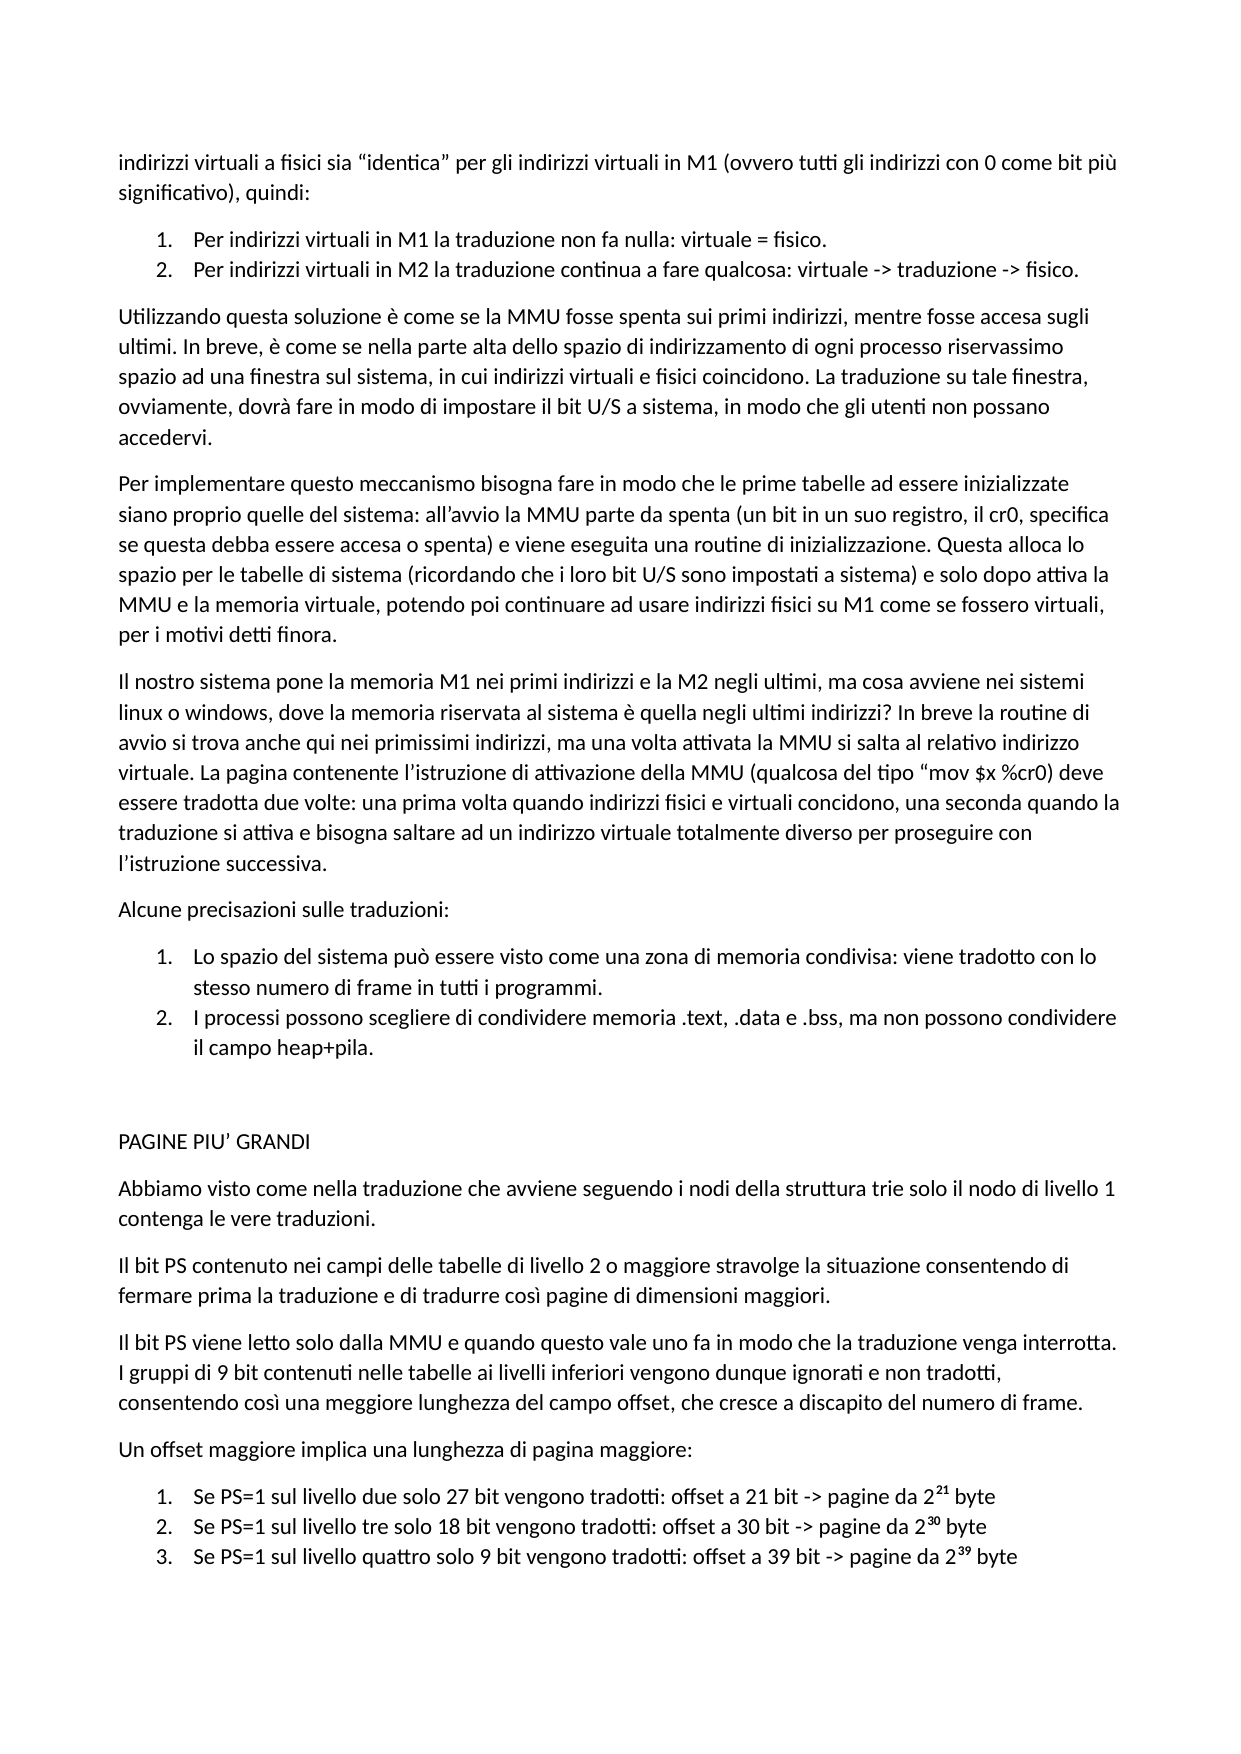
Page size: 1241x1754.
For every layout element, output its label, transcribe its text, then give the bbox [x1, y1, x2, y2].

list I processi possono scegliere di condividere memoria .text, .data e .bss, ma non possono condividere il campo heap+pila. [156, 1003, 1122, 1061]
list Se PS=1 sul livello due solo 27 bit vengono tradotti: offset a 21 bit -> pagine da 221 byte [156, 1482, 1122, 1510]
text Alcune precisazioni sulle traduzioni: [118, 896, 1122, 923]
text Per implementare questo meccanismo bisogna fare in modo che le prime tabelle ad essere inizializzate siano proprio quelle del sistema: all’avvio la MMU parte da spenta (un bit in un suo registro, il cr0, specifica se questa debba essere accesa o spenta) e viene eseguita una routine di inizializzazione. Questa alloca lo spazio per le tabelle di sistema (ricordando che i loro bit U/S sono impostati a sistema) e solo dopo attiva la MMU e la memoria virtuale, potendo poi continuare ad usare indirizzi fisici su M1 come se fossero virtuali, per i motivi detti finora. [118, 469, 1122, 648]
text Un offset maggiore implica una lunghezza di pagina maggiore: [118, 1435, 1122, 1463]
text Utilizzando questa soluzione è come se la MMU fosse spenta sui primi indirizzi, mentre fosse accesa sugli ultimi. In breve, è come se nella parte alta dello spazio di indirizzamento di ogni processo riservassimo spazio ad una finestra sul sistema, in cui indirizzi virtuali e fisici coincidono. La traduzione su tale finestra, ovviamente, dovrà fare in modo di impostare il bit U/S a sistema, in modo che gli utenti non possano accedervi. [118, 302, 1122, 451]
text Il nostro sistema pone la memoria M1 nei primi indirizzi e la M2 negli ultimi, ma cosa avviene nei sistemi linux o windows, dove la memoria riservata al sistema è quella negli ultimi indirizzi? In breve la routine di avvio si trova anche qui nei primissimi indirizzi, ma una volta attivata la MMU si salta al relativo indirizzo virtuale. La pagina contenente l’istruzione di attivazione della MMU (qualcosa del tipo “mov $x %cr0) deve essere tradotta due volte: una prima volta quando indirizzi fisici e virtuali concidono, una seconda quando la traduzione si attiva e bisogna saltare ad un indirizzo virtuale totalmente diverso per proseguire con l’istruzione successiva. [118, 667, 1122, 877]
text Il bit PS viene letto solo dalla MMU e quando questo vale uno fa in modo che la traduzione venga interrotta. I gruppi di 9 bit contenuti nelle tabelle ai livelli inferiori vengono dunque ignorati e non tradotti, consentendo così una meggiore lunghezza del campo offset, che cresce a discapito del numero di frame. [118, 1328, 1122, 1416]
list Se PS=1 sul livello tre solo 18 bit vengono tradotti: offset a 30 bit -> pagine da 230 byte [156, 1512, 1122, 1540]
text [118, 148, 1122, 206]
list Se PS=1 sul livello quattro solo 9 bit vengono tradotti: offset a 39 bit -> pagine da 239 byte [156, 1542, 1122, 1570]
list Per indirizzi virtuali in M1 la traduzione non fa nulla: virtuale = fisico. [156, 225, 1122, 253]
text Il bit PS contenuto nei campi delle tabelle di livello 2 o maggiore stravolge la situazione consentendo di fermare prima la traduzione e di tradurre così pagine di dimensioni maggiori. [118, 1251, 1122, 1309]
list Per indirizzi virtuali in M2 la traduzione continua a fare qualcosa: virtuale -> traduzione -> fisico. [156, 255, 1122, 283]
text Abbiamo visto come nella traduzione che avviene seguendo i nodi della struttura trie solo il nodo di livello 1 contenga le vere traduzioni. [118, 1174, 1122, 1232]
text PAGINE PIU’ GRANDI [118, 1127, 1122, 1155]
list Lo spazio del sistema può essere visto come una zona di memoria condivisa: viene tradotto con lo stesso numero di frame in tutti i programmi. [156, 942, 1122, 1001]
